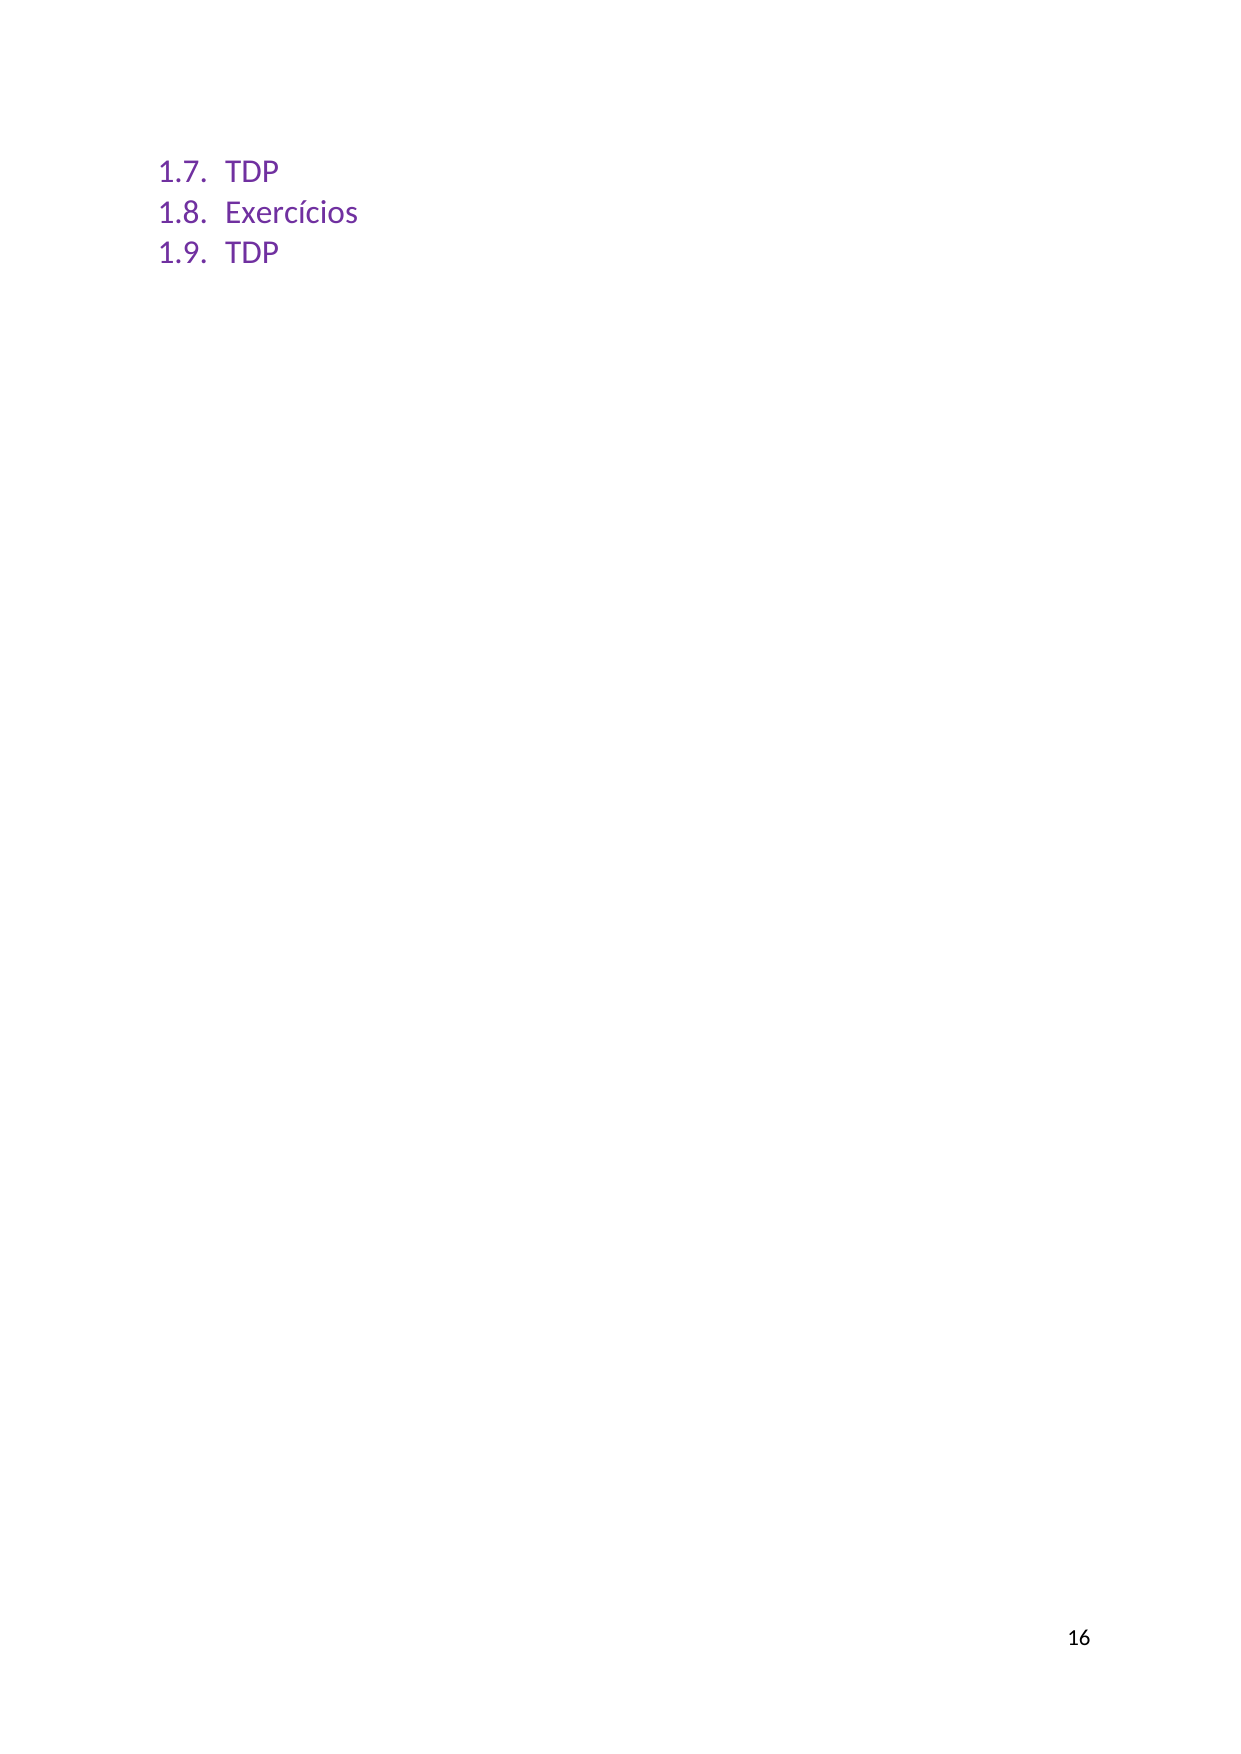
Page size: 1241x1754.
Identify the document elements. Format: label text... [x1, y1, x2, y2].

subtitle TDP [192, 150, 1090, 191]
subtitle Exercícios [192, 191, 1090, 231]
subtitle TDP [192, 231, 1090, 272]
